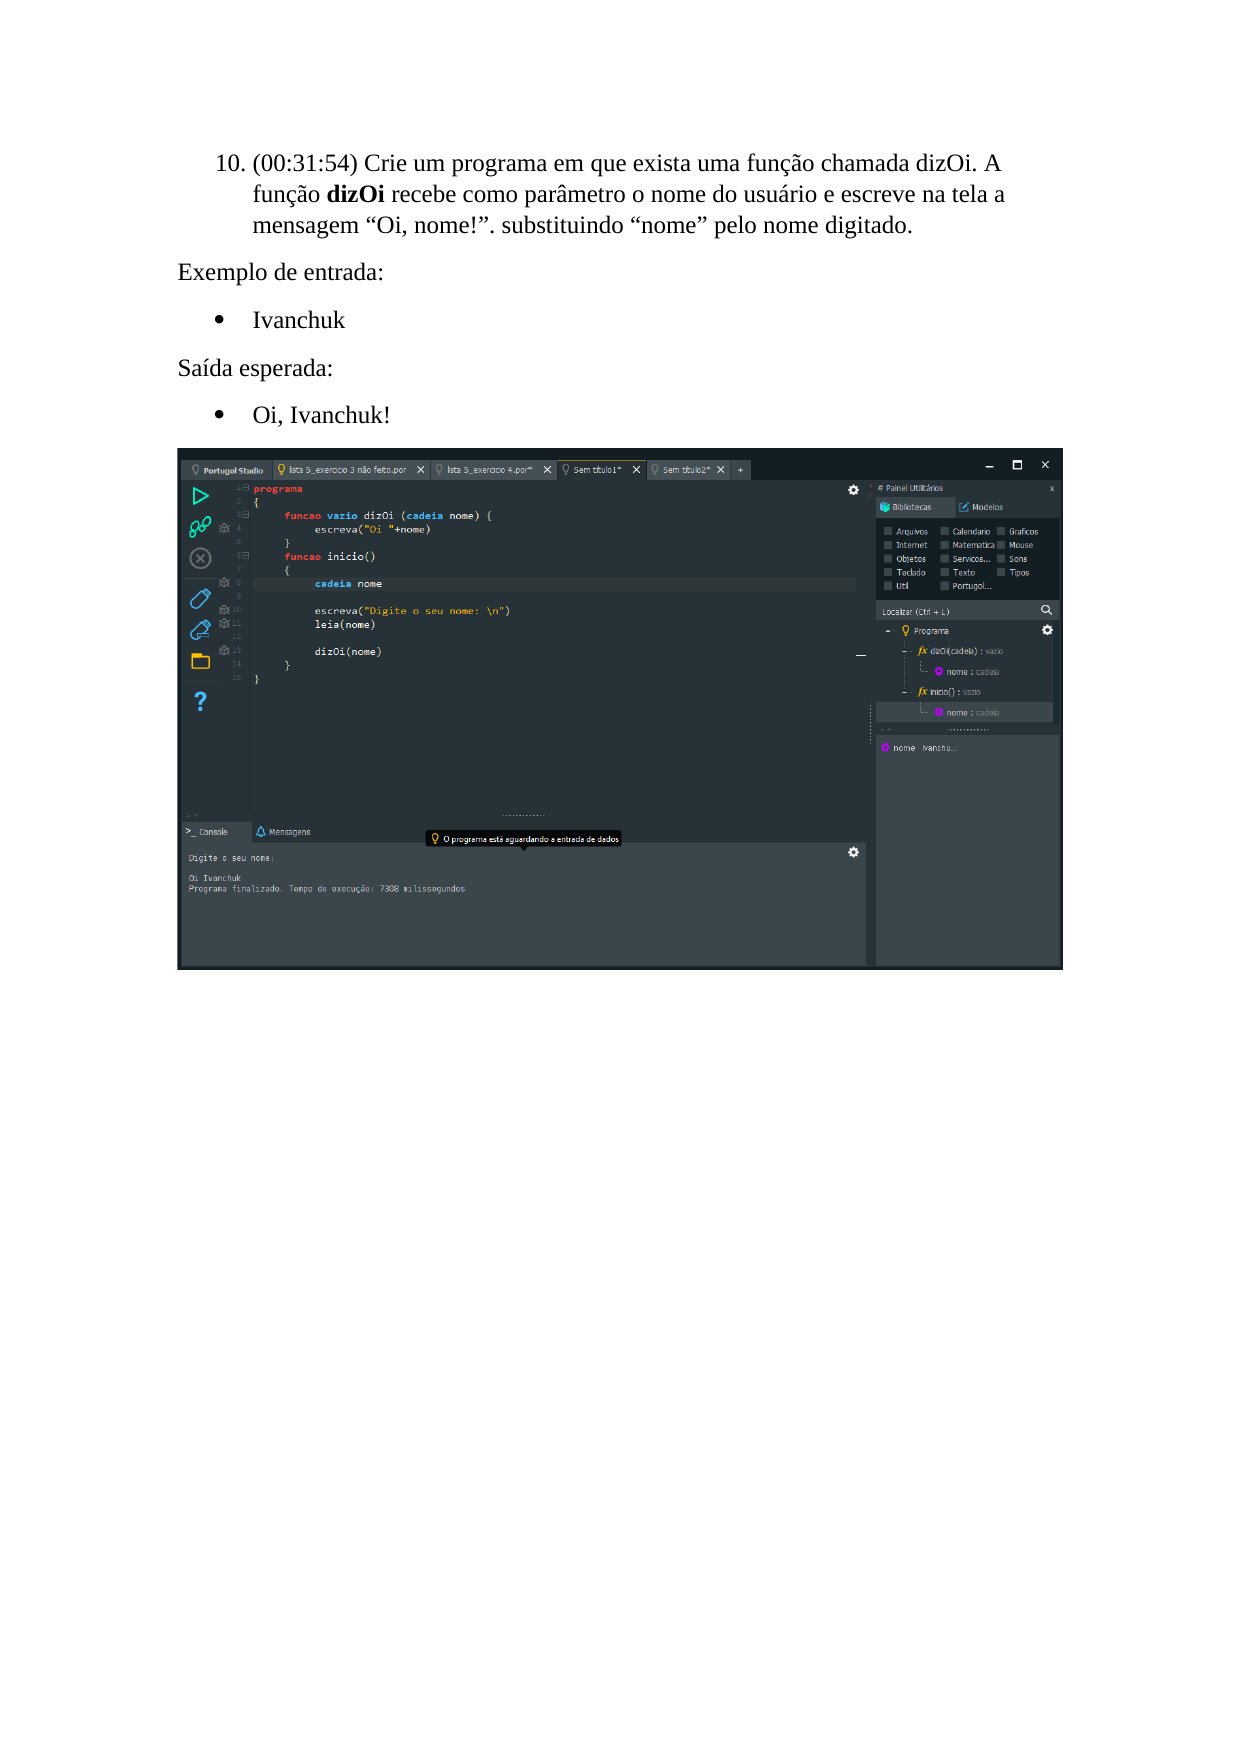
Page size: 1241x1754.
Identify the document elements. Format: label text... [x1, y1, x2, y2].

text Saída esperada: [177, 353, 1063, 382]
text Exemplo de entrada: [177, 257, 1063, 286]
list Ivanchuk [215, 305, 1063, 334]
picture [177, 448, 1063, 970]
list Oi, Ivanchuk! [215, 401, 1063, 429]
list (00:31:54) Crie um programa em que exista uma função chamada dizOi. A função dizOi recebe como parâmetro o nome do usuário e escreve na tela a mensagem “Oi, nome!”. substituindo “nome” pelo nome digitado. [215, 148, 1063, 238]
